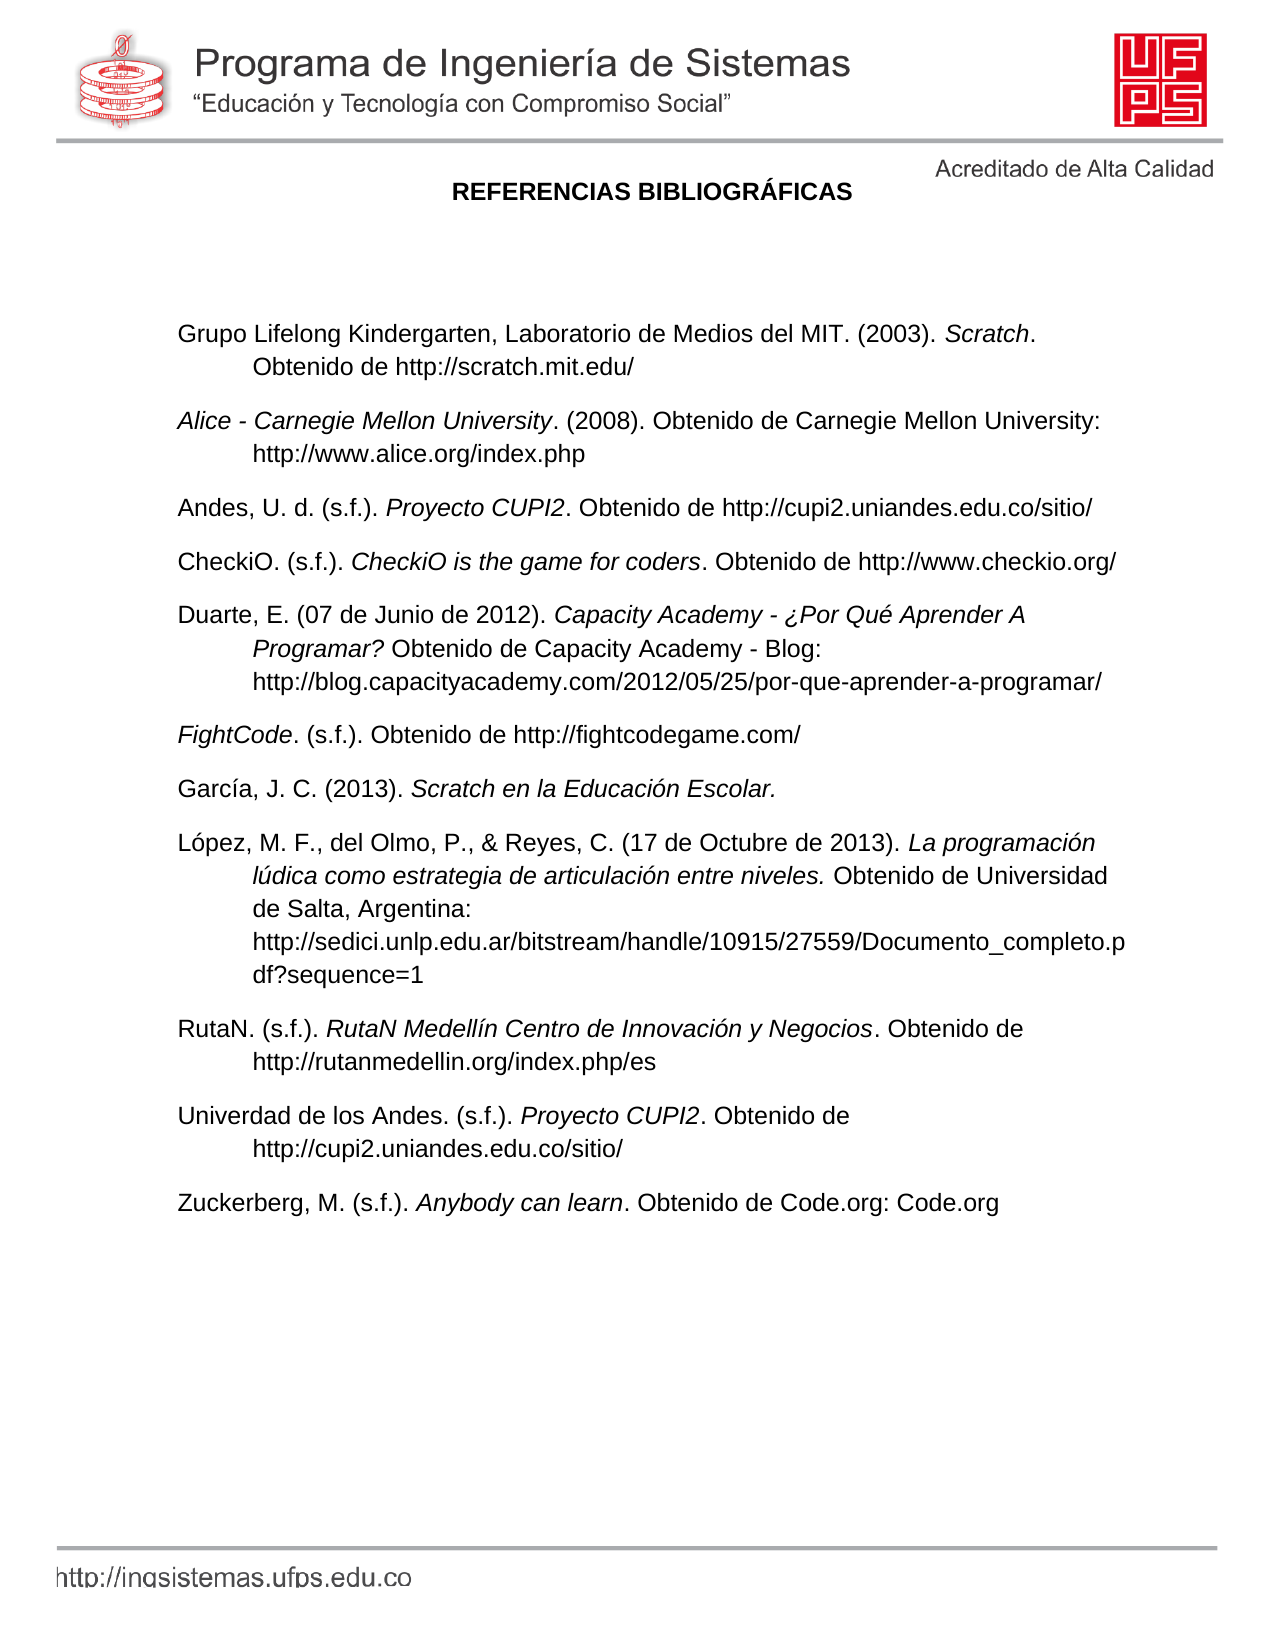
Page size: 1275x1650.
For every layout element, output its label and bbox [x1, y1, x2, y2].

picture [56, 26, 1224, 177]
picture [55, 1546, 1217, 1588]
